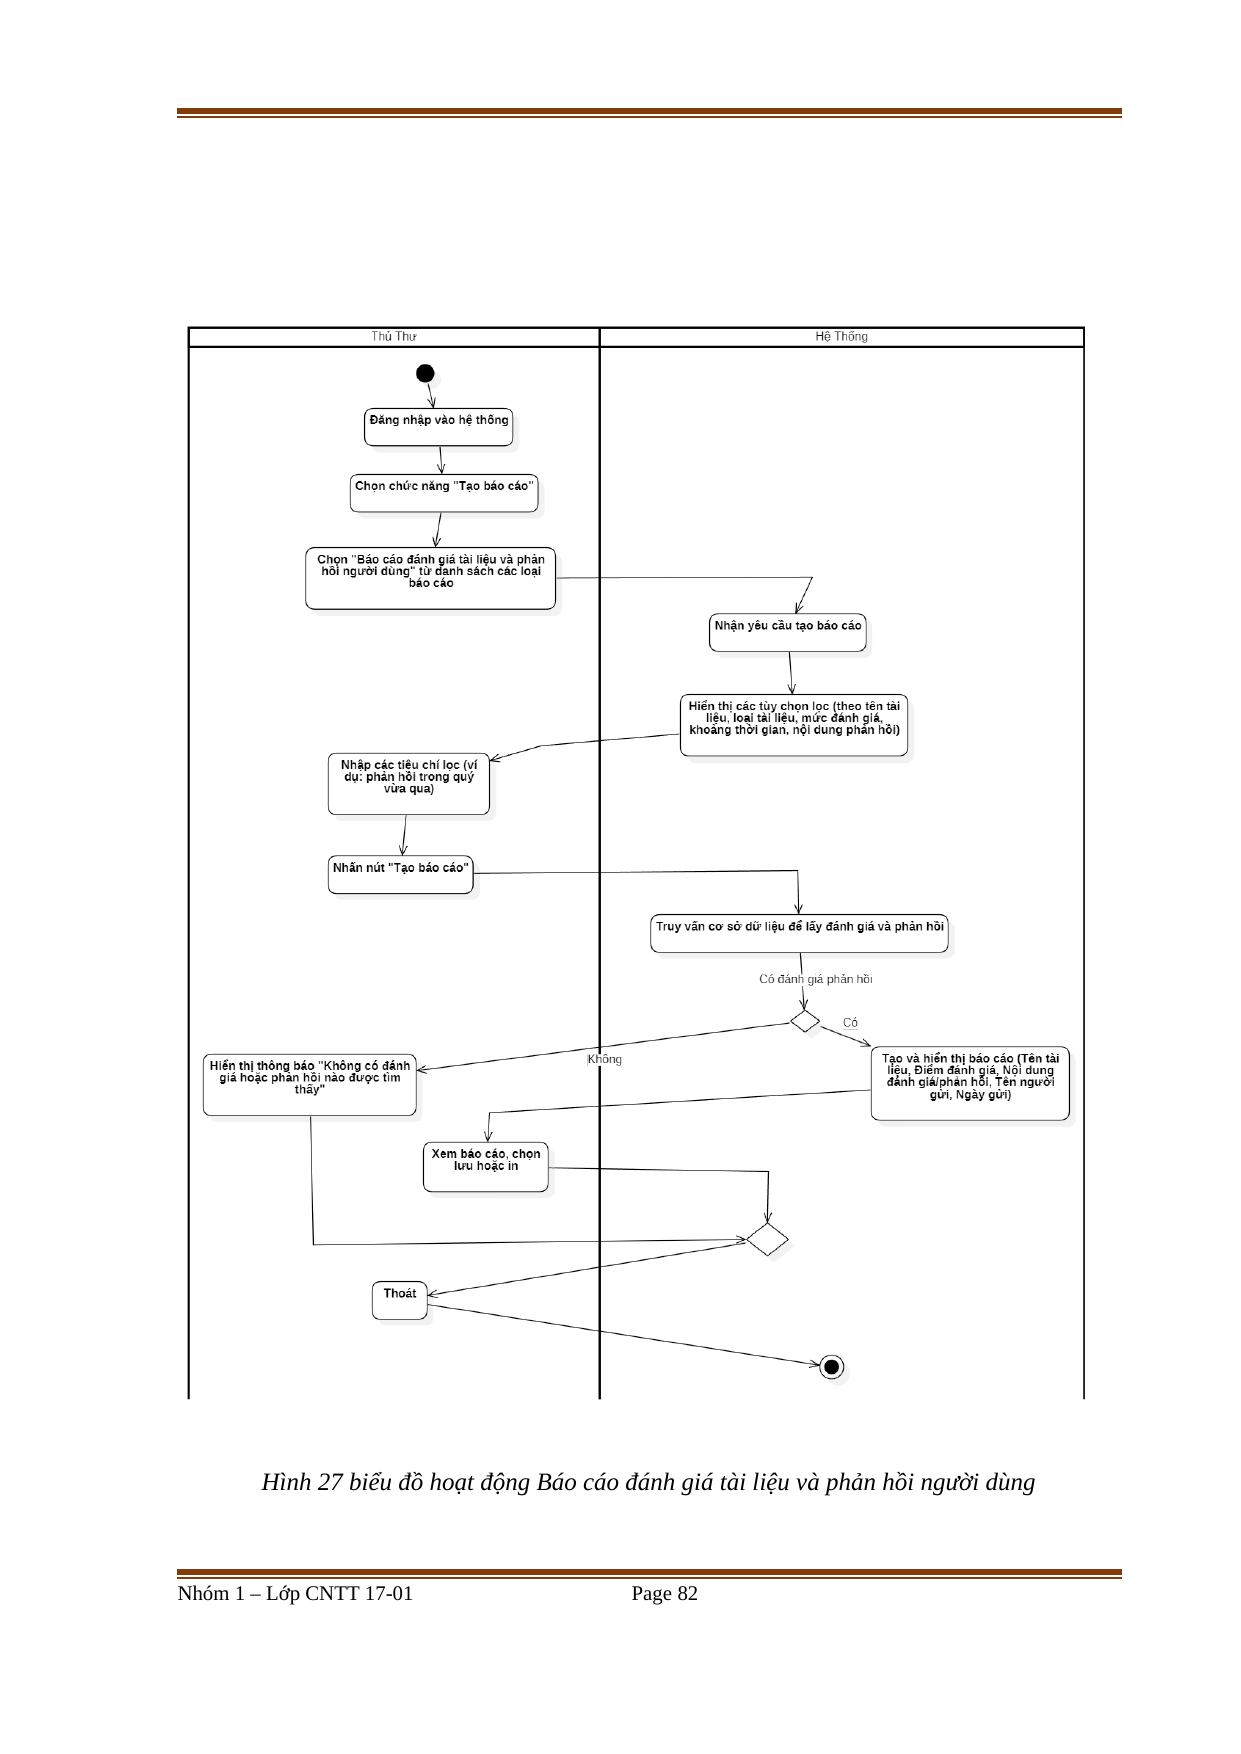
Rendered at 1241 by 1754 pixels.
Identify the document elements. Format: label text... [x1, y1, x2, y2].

text Hình 27 biểu đồ hoạt động Báo cáo đánh giá tài liệu và phản hồi người dùng [177, 1467, 1122, 1496]
picture [179, 318, 1120, 1435]
